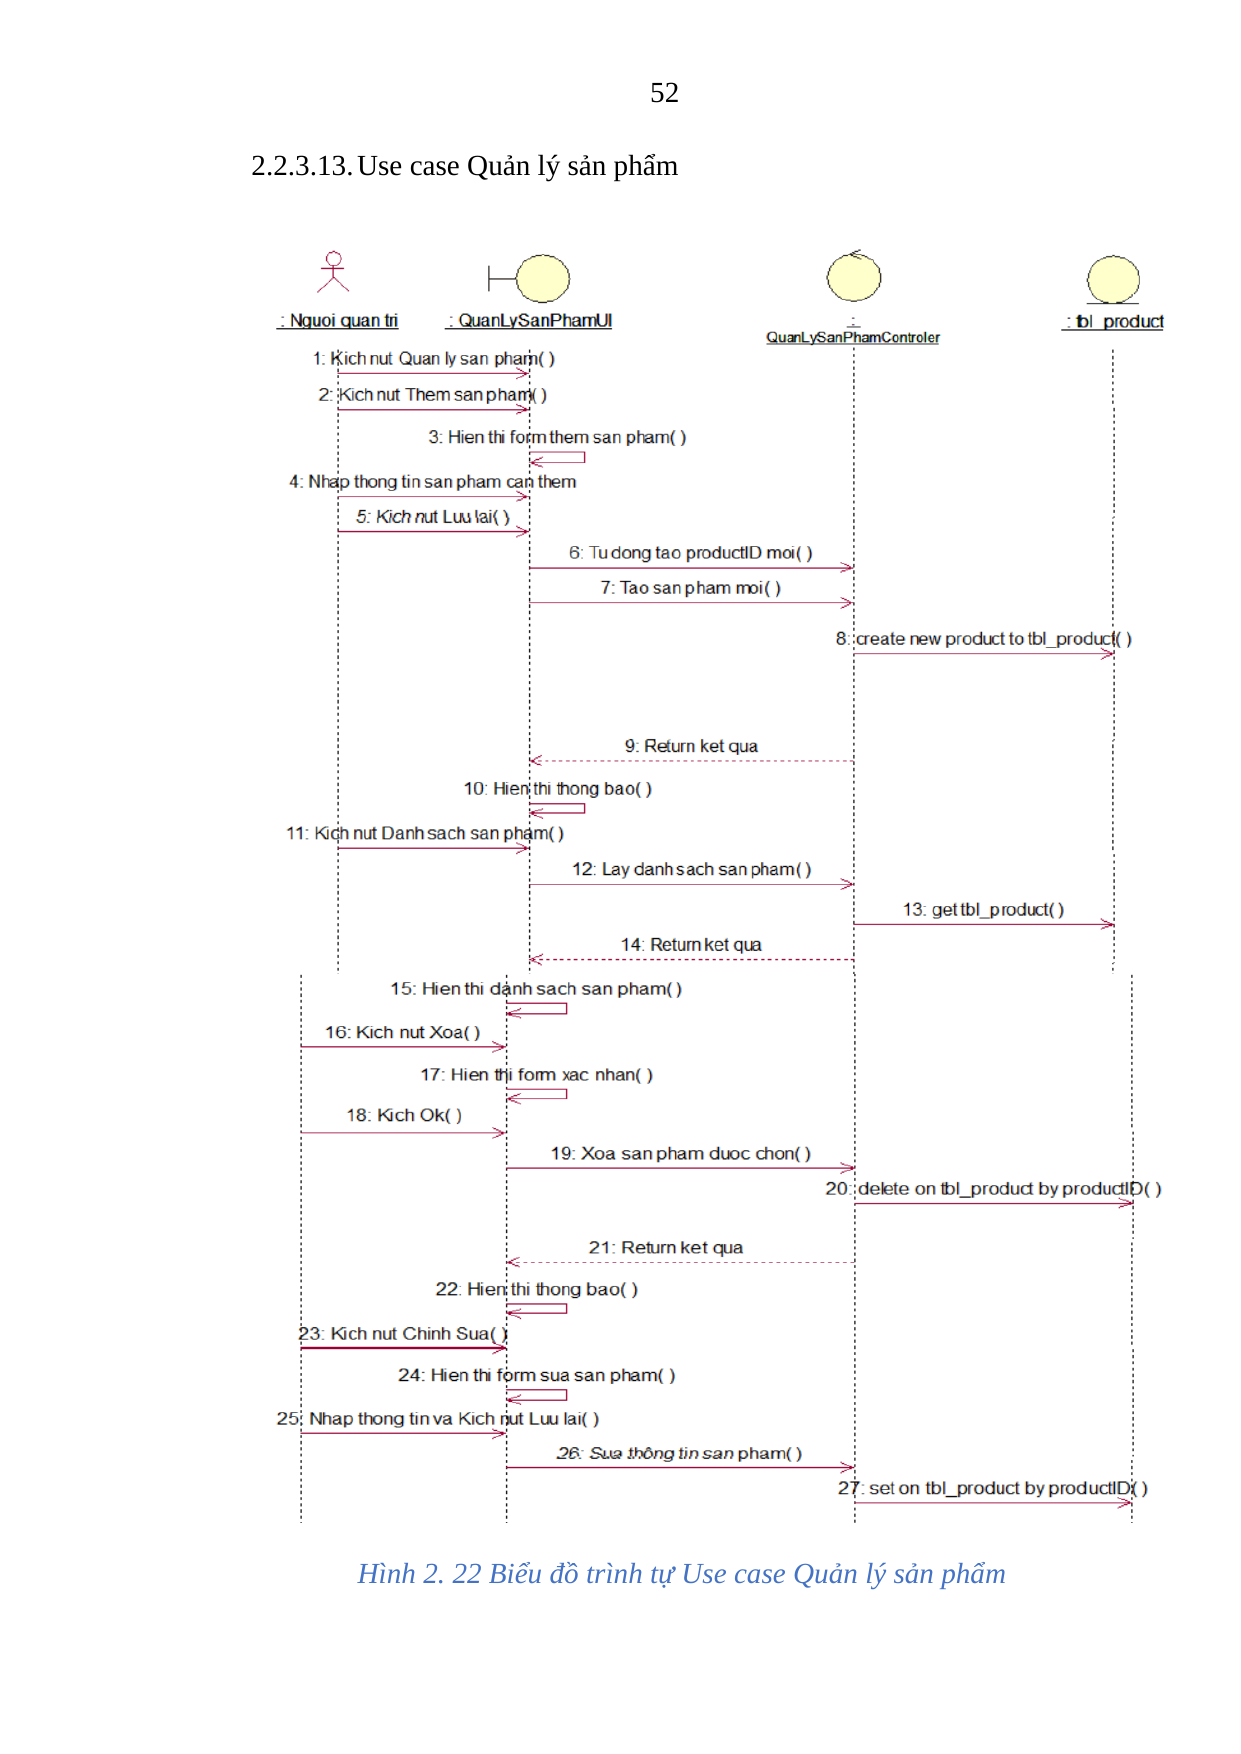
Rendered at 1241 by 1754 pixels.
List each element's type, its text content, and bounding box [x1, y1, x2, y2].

list Use case Quản lý sản phẩm [251, 148, 1122, 181]
text Hình 2. 22 Biểu đồ trình tự Use case Quản lý sản phẩm [244, 1556, 1122, 1590]
picture [244, 244, 1217, 1523]
